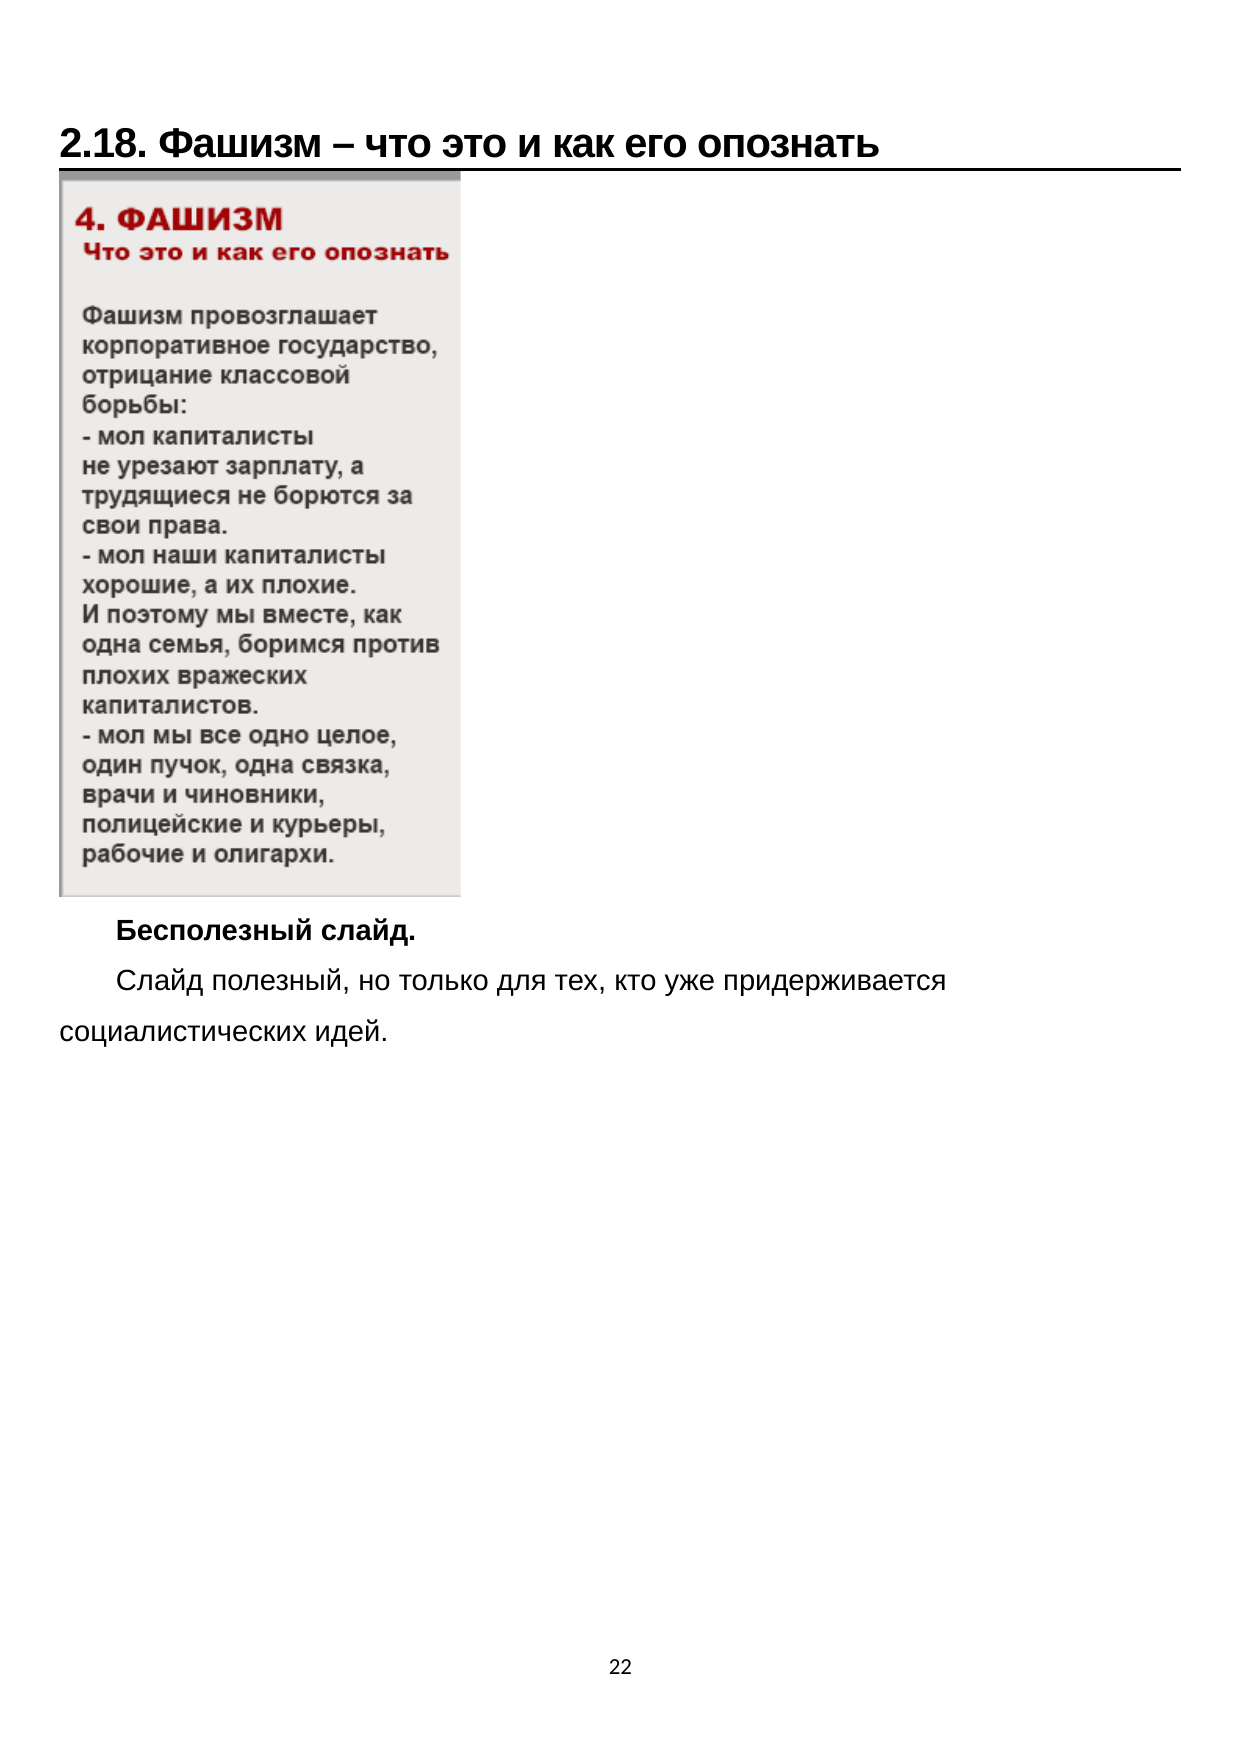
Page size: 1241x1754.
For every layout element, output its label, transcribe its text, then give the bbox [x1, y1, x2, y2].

picture [59, 171, 461, 897]
text Бесполезный слайд. [59, 913, 1181, 947]
text Фашизм – что это и как его опознать [59, 118, 1181, 168]
text Слайд полезный, но только для тех, кто уже придерживается социалистических идей. [59, 963, 1181, 1047]
